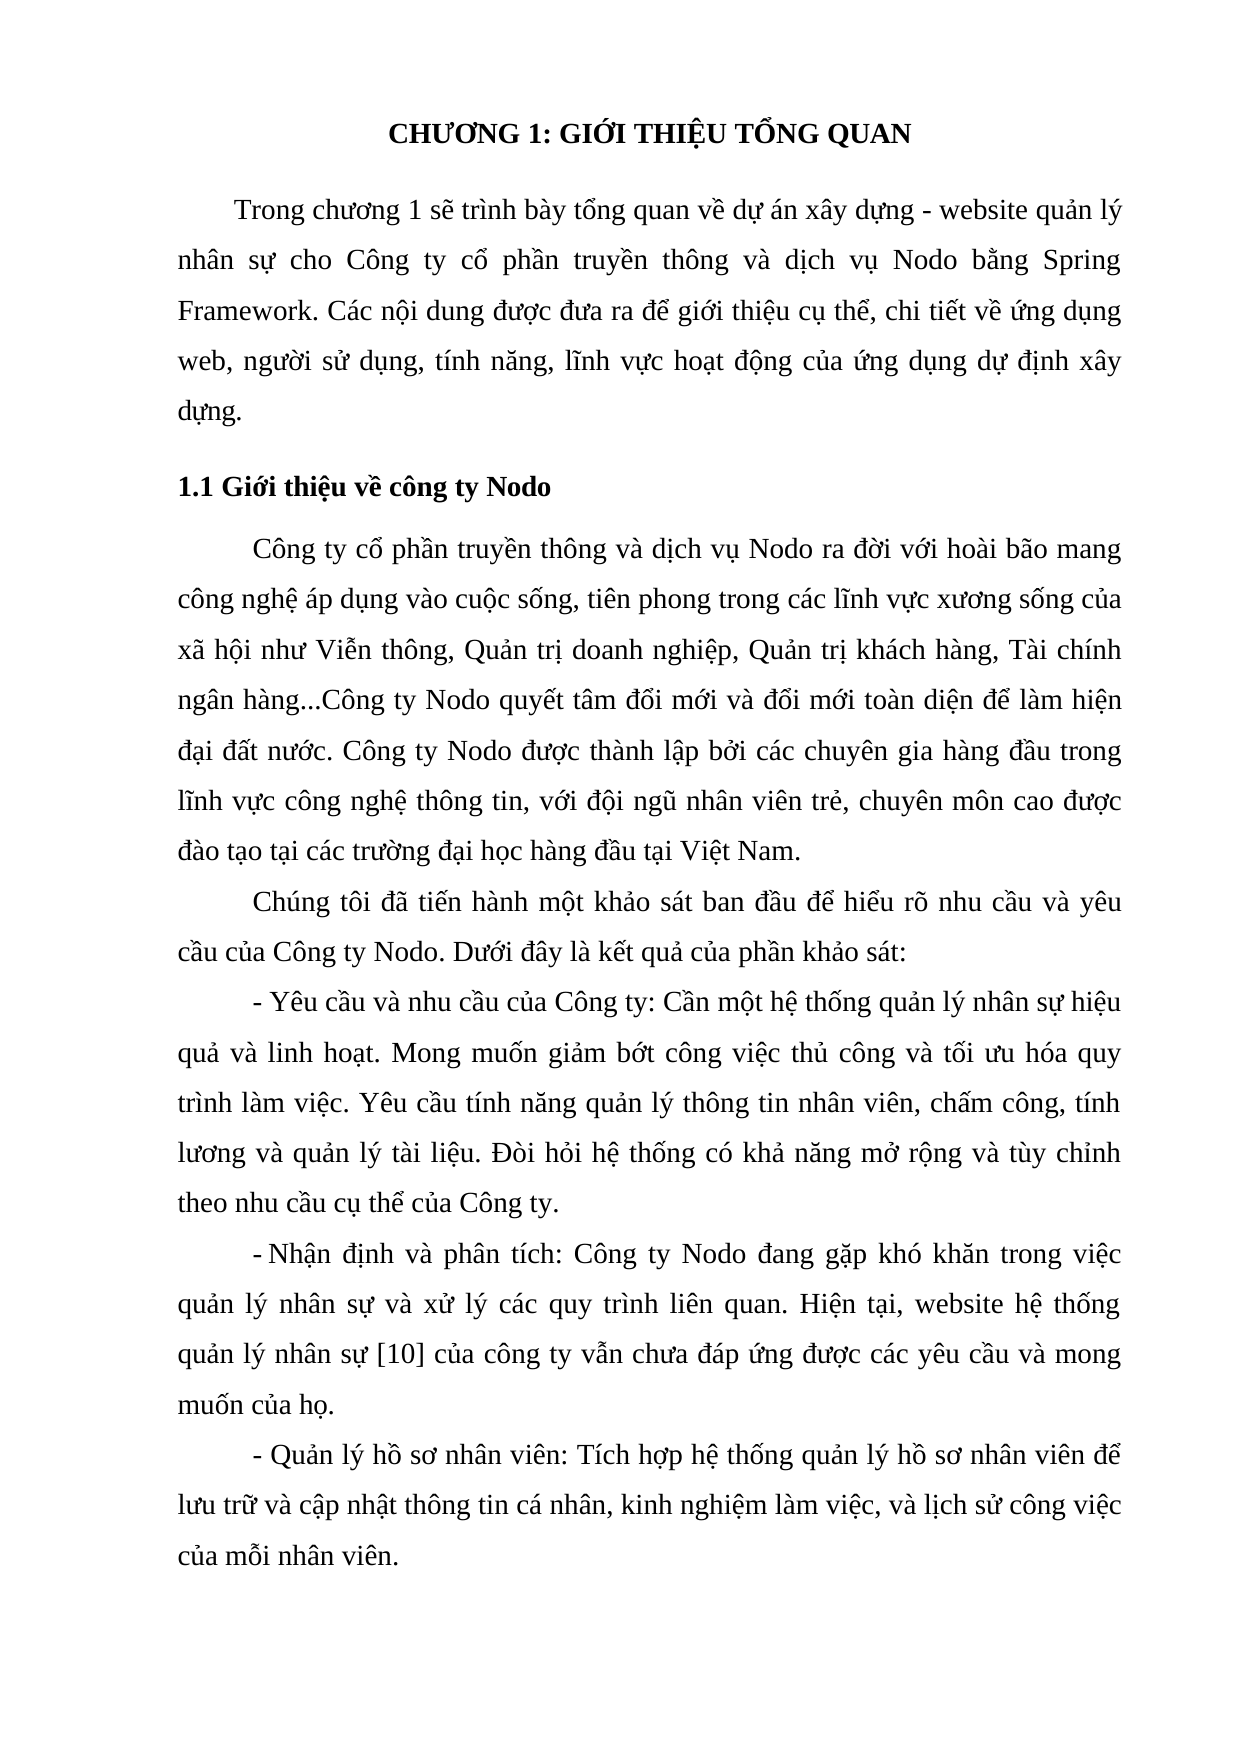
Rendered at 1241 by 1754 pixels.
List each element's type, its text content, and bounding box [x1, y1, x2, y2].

list Quản lý hồ sơ nhân viên: Tích hợp hệ thống quản lý hồ sơ nhân viên để lưu trữ và cập nhật thông tin cá nhân, kinh nghiệm làm việc, và lịch sử công việc của mỗi nhân viên. [177, 1437, 1122, 1571]
text Trong chương 1 sẽ trình bày tổng quan về dự án xây dựng - website quản lý nhân sự cho Công ty cổ phần truyền thông và dịch vụ Nodo bằng Spring Framework. Các nội dung được đưa ra để giới thiệu cụ thể, chi tiết về ứng dụng web, người sử dụng, tính năng, lĩnh vực hoạt động của ứng dụng dự định xây dựng. [177, 192, 1123, 427]
subtitle CHƯƠNG 1: GIỚI THIỆU TỔNG QUAN [222, 117, 1078, 150]
subtitle Giới thiệu về công ty Nodo [177, 469, 1166, 502]
text Chúng tôi đã tiến hành một khảo sát ban đầu để hiểu rõ nhu cầu và yêu cầu của Công ty Nodo. Dưới đây là kết quả của phần khảo sát: [177, 884, 1122, 968]
list Nhận định và phân tích: Công ty Nodo đang gặp khó khăn trong việc quản lý nhân sự và xử lý các quy trình liên quan. Hiện tại, website hệ thống quản lý nhân sự [10] của công ty vẫn chưa đáp ứng được các yêu cầu và mong muốn của họ. [177, 1236, 1122, 1420]
text Công ty cổ phần truyền thông và dịch vụ Nodo ra đời với hoài bão mang công nghệ áp dụng vào cuộc sống, tiên phong trong các lĩnh vực xương sống của xã hội như Viễn thông, Quản trị doanh nghiệp, Quản trị khách hàng, Tài chính ngân hàng...Công ty Nodo quyết tâm đổi mới và đổi mới toàn diện để làm hiện đại đất nước. Công ty Nodo được thành lập bởi các chuyên gia hàng đầu trong lĩnh vực công nghệ thông tin, với đội ngũ nhân viên trẻ, chuyên môn cao được đào tạo tại các trường đại học hàng đầu tại Việt Nam. [177, 531, 1123, 867]
list Yêu cầu và nhu cầu của Công ty: Cần một hệ thống quản lý nhân sự hiệu quả và linh hoạt. Mong muốn giảm bớt công việc thủ công và tối ưu hóa quy trình làm việc. Yêu cầu tính năng quản lý thông tin nhân viên, chấm công, tính lương và quản lý tài liệu. Đòi hỏi hệ thống có khả năng mở rộng và tùy chỉnh theo nhu cầu cụ thể của Công ty. [177, 984, 1122, 1219]
